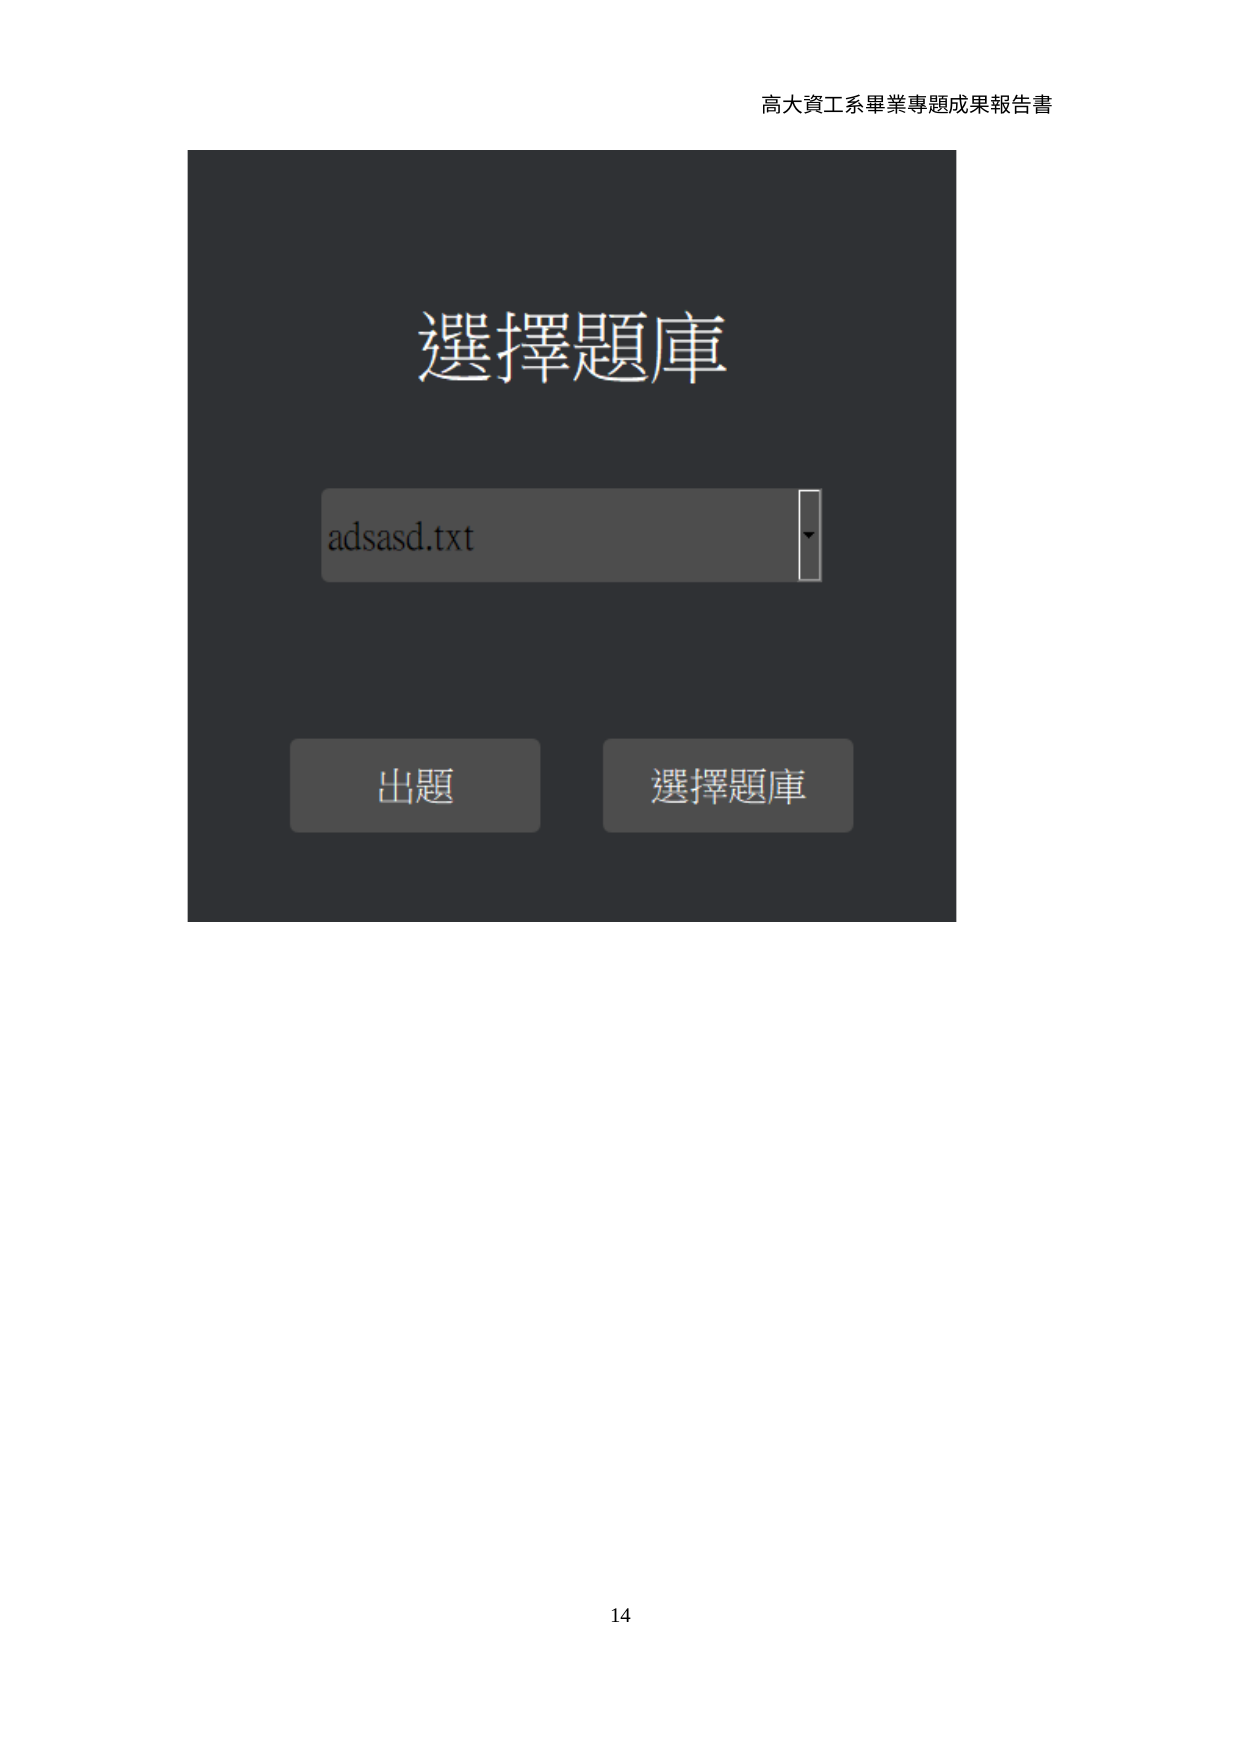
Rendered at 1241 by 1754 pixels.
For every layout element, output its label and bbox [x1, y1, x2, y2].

picture [187, 150, 957, 922]
